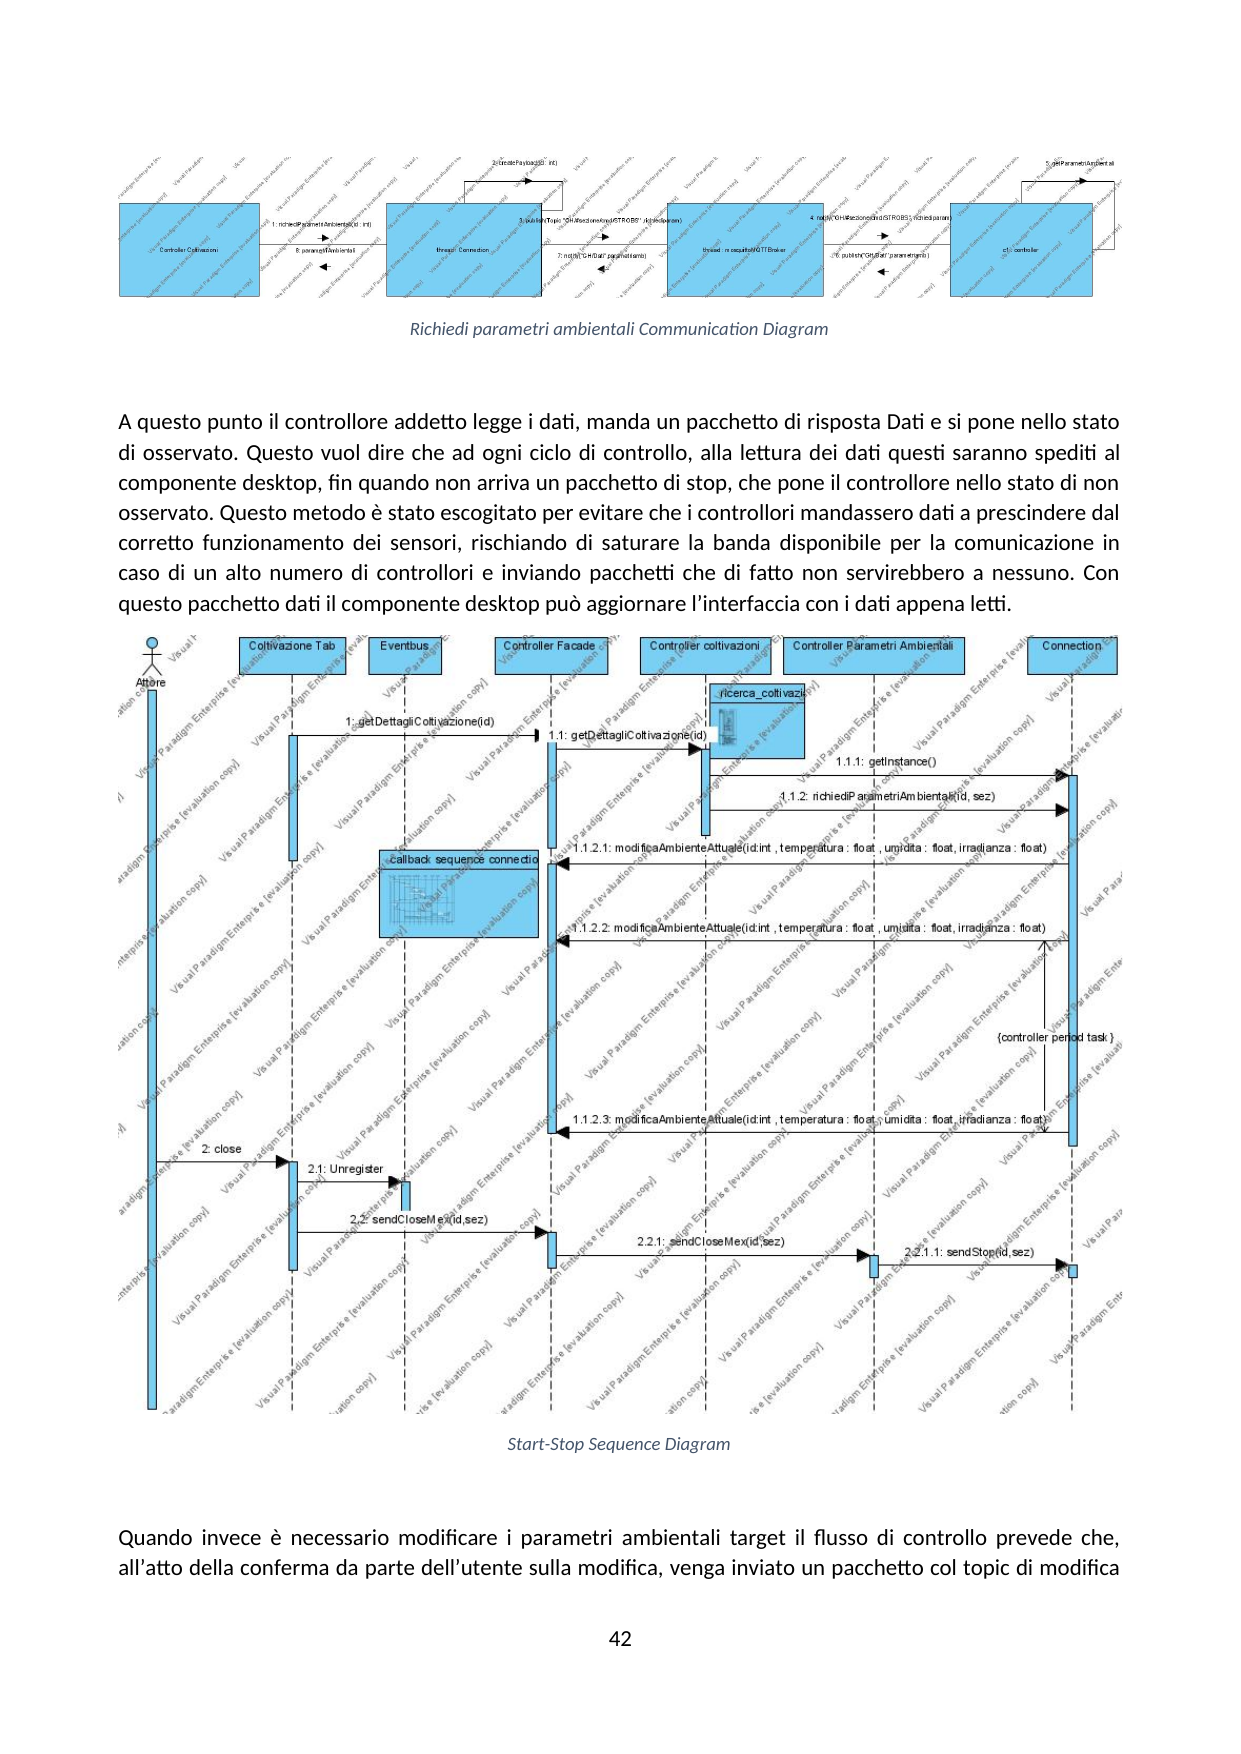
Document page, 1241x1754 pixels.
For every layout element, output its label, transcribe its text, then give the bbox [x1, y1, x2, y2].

text Start-Stop Sequence Diagram [118, 1432, 1122, 1455]
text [118, 1523, 1122, 1581]
text Richiedi parametri ambientali Communication Diagram [118, 317, 1122, 340]
picture [118, 157, 1122, 298]
text A questo punto il controllore addetto legge i dati, manda un pacchetto di risposta Dati e si pone nello stato di osservato. Questo vuol dire che ad ogni ciclo di controllo, alla lettura dei dati questi saranno spediti al componente desktop, fin quando non arriva un pacchetto di stop, che pone il controllore nello stato di non osservato. Questo metodo è stato escogitato per evitare che i controllori mandassero dati a prescindere dal corretto funzionamento dei sensori, rischiando di saturare la banda disponibile per la comunicazione in caso di un alto numero di controllori e inviando pacchetti che di fatto non servirebbero a nessuno. Con questo pacchetto dati il componente desktop può aggiornare l’interfaccia con i dati appena letti. [118, 407, 1122, 617]
picture [118, 635, 1123, 1414]
